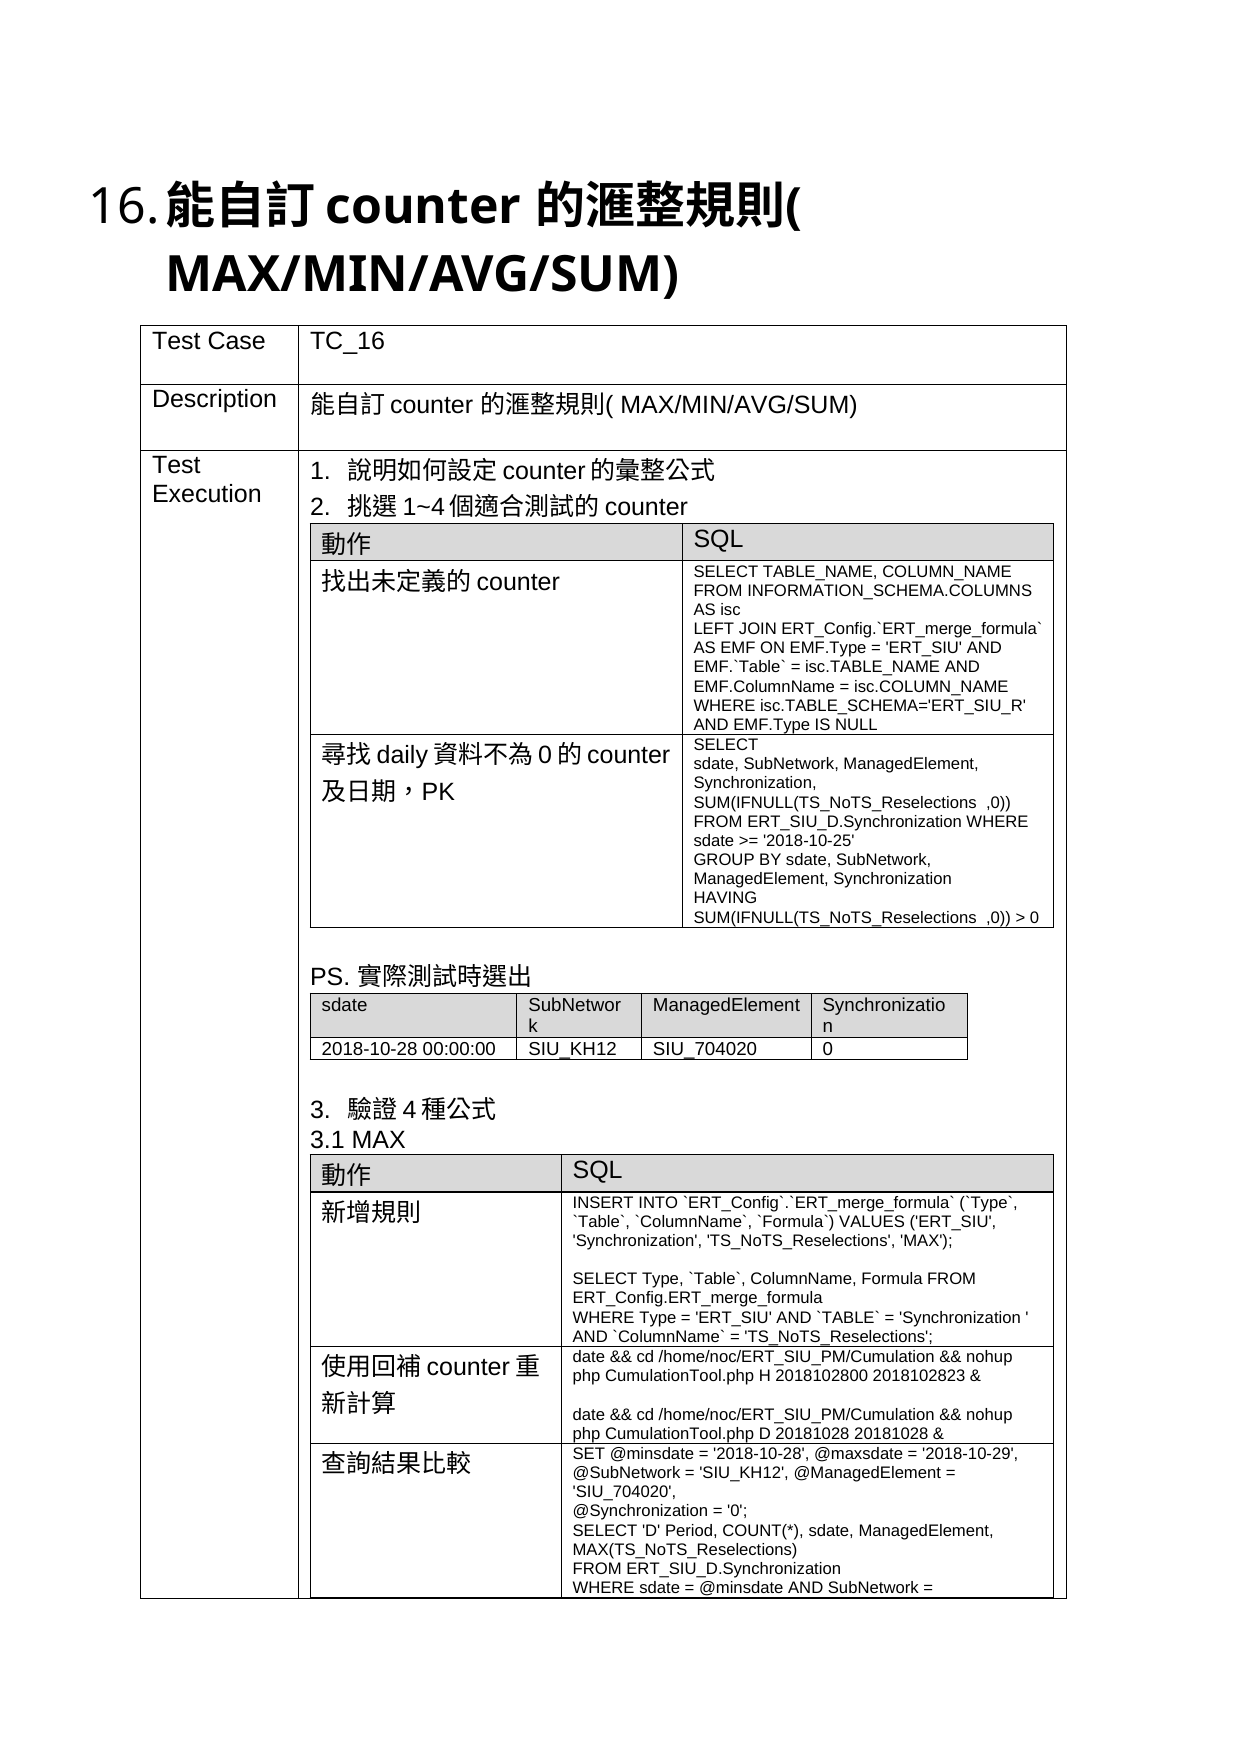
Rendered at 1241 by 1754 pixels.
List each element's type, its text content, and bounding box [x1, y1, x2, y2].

table_header TC_16 [299, 326, 1066, 383]
table_cell Test Execution [141, 451, 298, 1598]
table_header Test Case [141, 326, 298, 383]
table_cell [299, 451, 1066, 1598]
table_cell 能自訂counter 的滙整規則( MAX/MIN/AVG/SUM) [299, 385, 1066, 449]
table_cell Description [141, 385, 298, 449]
subtitle 能自訂counter 的滙整規則( MAX/MIN/AVG/SUM) [89, 165, 1152, 306]
